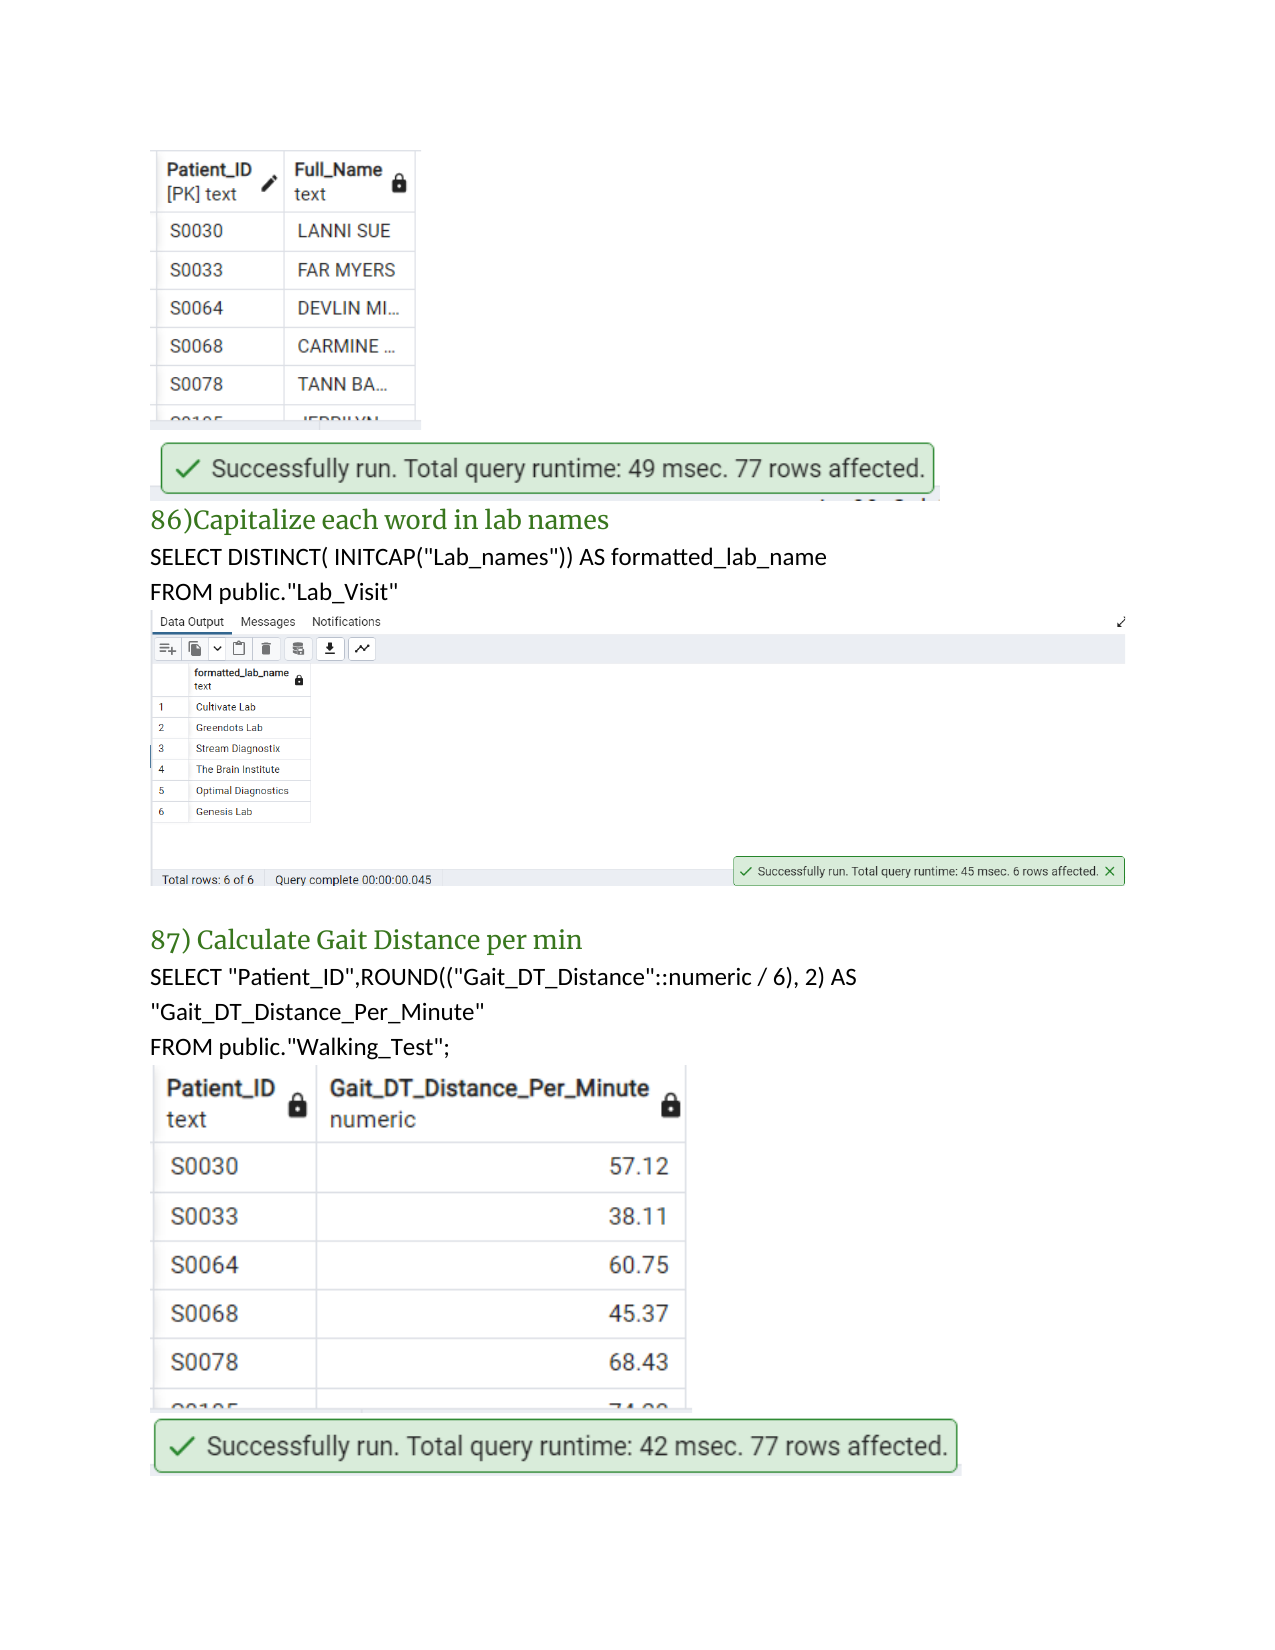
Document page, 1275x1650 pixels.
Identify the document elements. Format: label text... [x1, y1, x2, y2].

text 86)Capitalize each word in lab names [150, 505, 1125, 536]
picture [150, 610, 1125, 886]
picture [150, 433, 940, 501]
picture [150, 1416, 962, 1476]
text FROM public."Lab_Visit" [150, 576, 1125, 606]
picture [150, 1065, 693, 1413]
text SELECT DISTINCT( INITCAP("Lab_names")) AS formatted_lab_name [150, 541, 1125, 571]
text 87) Calculate Gait Distance per min [150, 925, 1125, 956]
text FROM public."Walking_Test"; [150, 1031, 1125, 1061]
picture [150, 150, 422, 430]
text SELECT "Patient_ID",ROUND(("Gait_DT_Distance"::numeric / 6), 2) AS "Gait_DT_Distance_Per_Minute" [150, 961, 1125, 1026]
